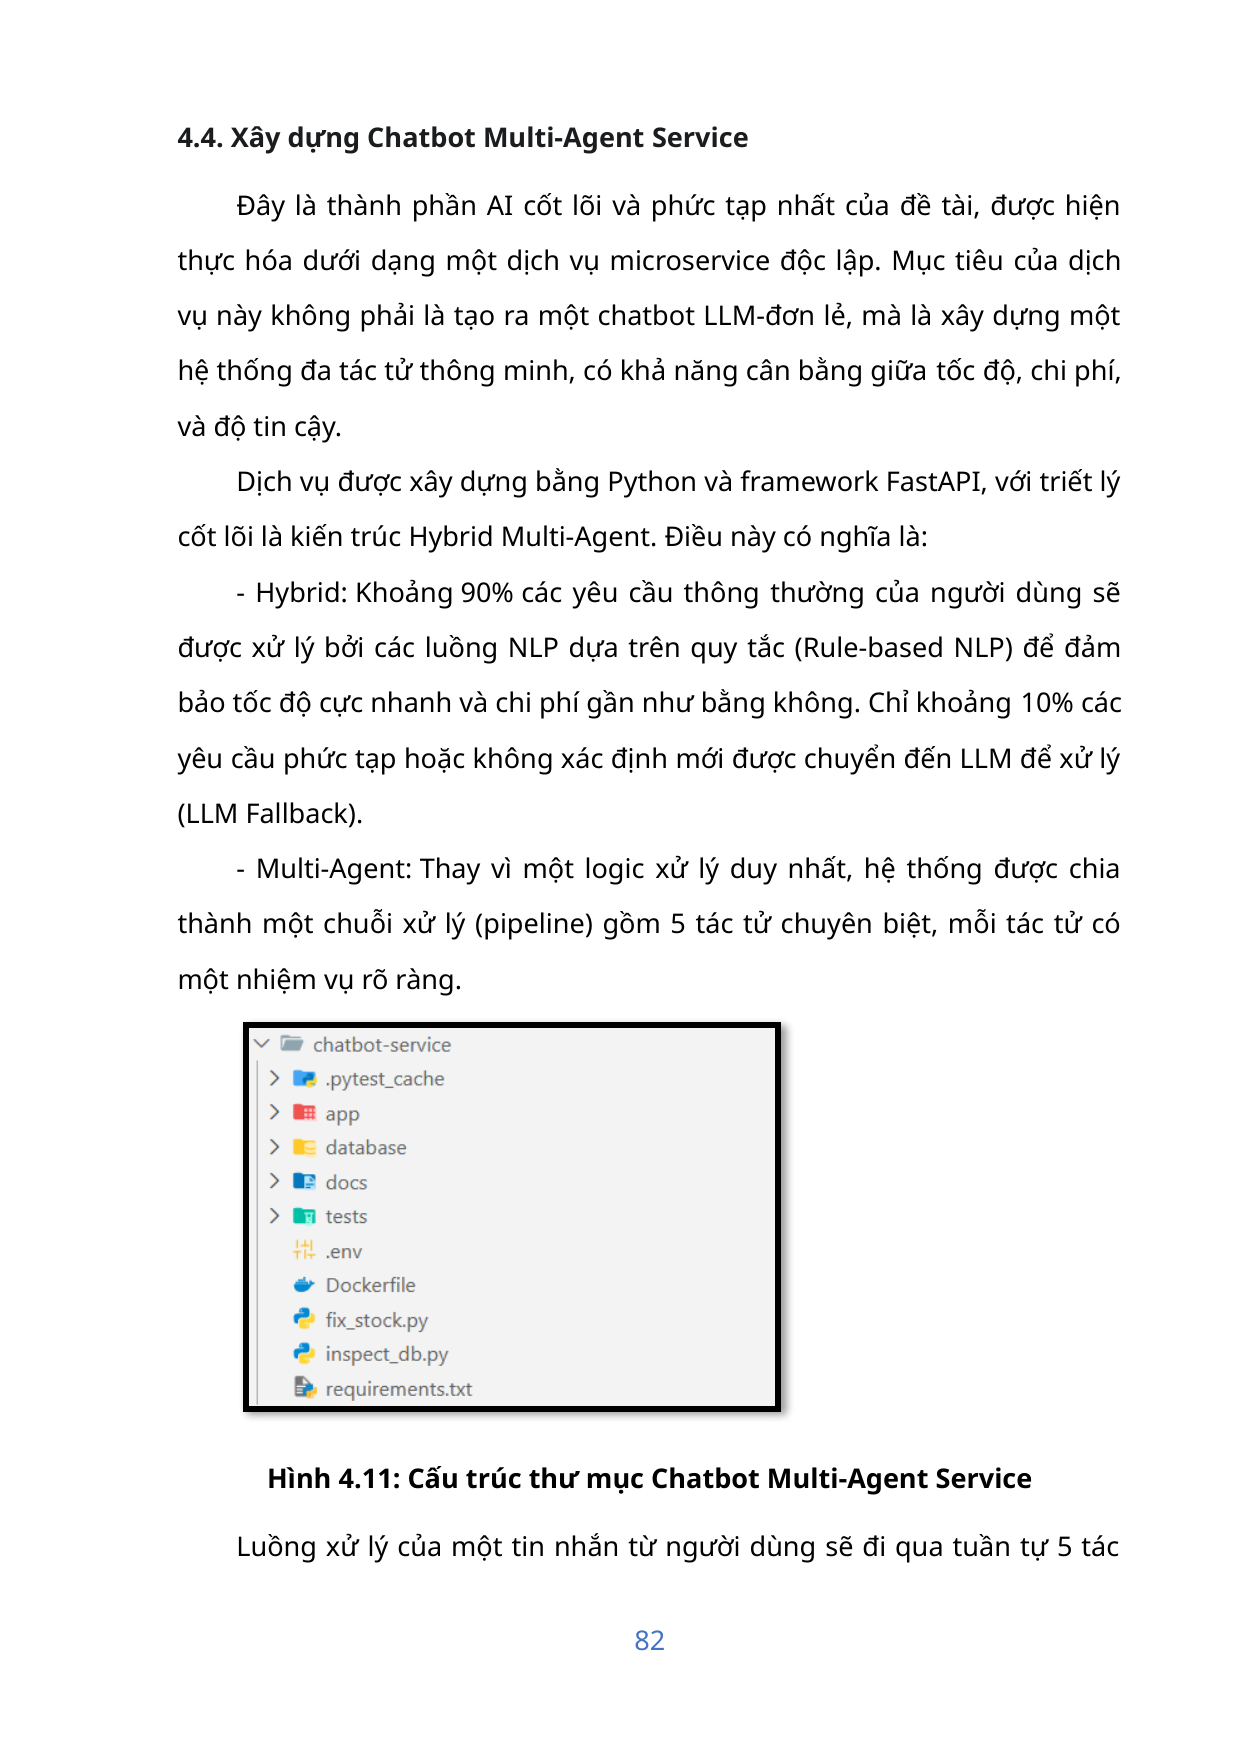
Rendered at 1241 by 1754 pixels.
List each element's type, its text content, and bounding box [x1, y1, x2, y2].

text Đây là thành phần AI cốt lõi và phức tạp nhất của đề tài, được hiện thực hóa dưới dạng một dịch vụ microservice độc lập. Mục tiêu của dịch vụ này không phải là tạo ra một chatbot LLM-đơn lẻ, mà là xây dựng một hệ thống đa tác tử thông minh, có khả năng cân bằng giữa tốc độ, chi phí, và độ tin cậy. [177, 186, 1122, 444]
text Dịch vụ được xây dựng bằng Python và framework FastAPI, với triết lý cốt lõi là kiến trúc Hybrid Multi-Agent. Điều này có nghĩa là: [177, 462, 1122, 555]
text - Multi-Agent: Thay vì một logic xử lý duy nhất, hệ thống được chia thành một chuỗi xử lý (pipeline) gồm 5 tác tử chuyên biệt, mỗi tác tử có một nhiệm vụ rõ ràng. [177, 850, 1122, 997]
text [177, 1527, 1122, 1564]
text Hình 4.11: Cấu trúc thư mục Chatbot Multi-Agent Service [177, 1459, 1122, 1496]
text - Hybrid: Khoảng 90% các yêu cầu thông thường của người dùng sẽ được xử lý bởi các luồng NLP dựa trên quy tắc (Rule-based NLP) để đảm bảo tốc độ cực nhanh và chi phí gần như bằng không. Chỉ khoảng 10% các yêu cầu phức tạp hoặc không xác định mới được chuyển đến LLM để xử lý (LLM Fallback). [177, 573, 1122, 831]
picture [249, 1028, 775, 1406]
text Xây dựng Chatbot Multi-Agent Service [177, 118, 1122, 155]
